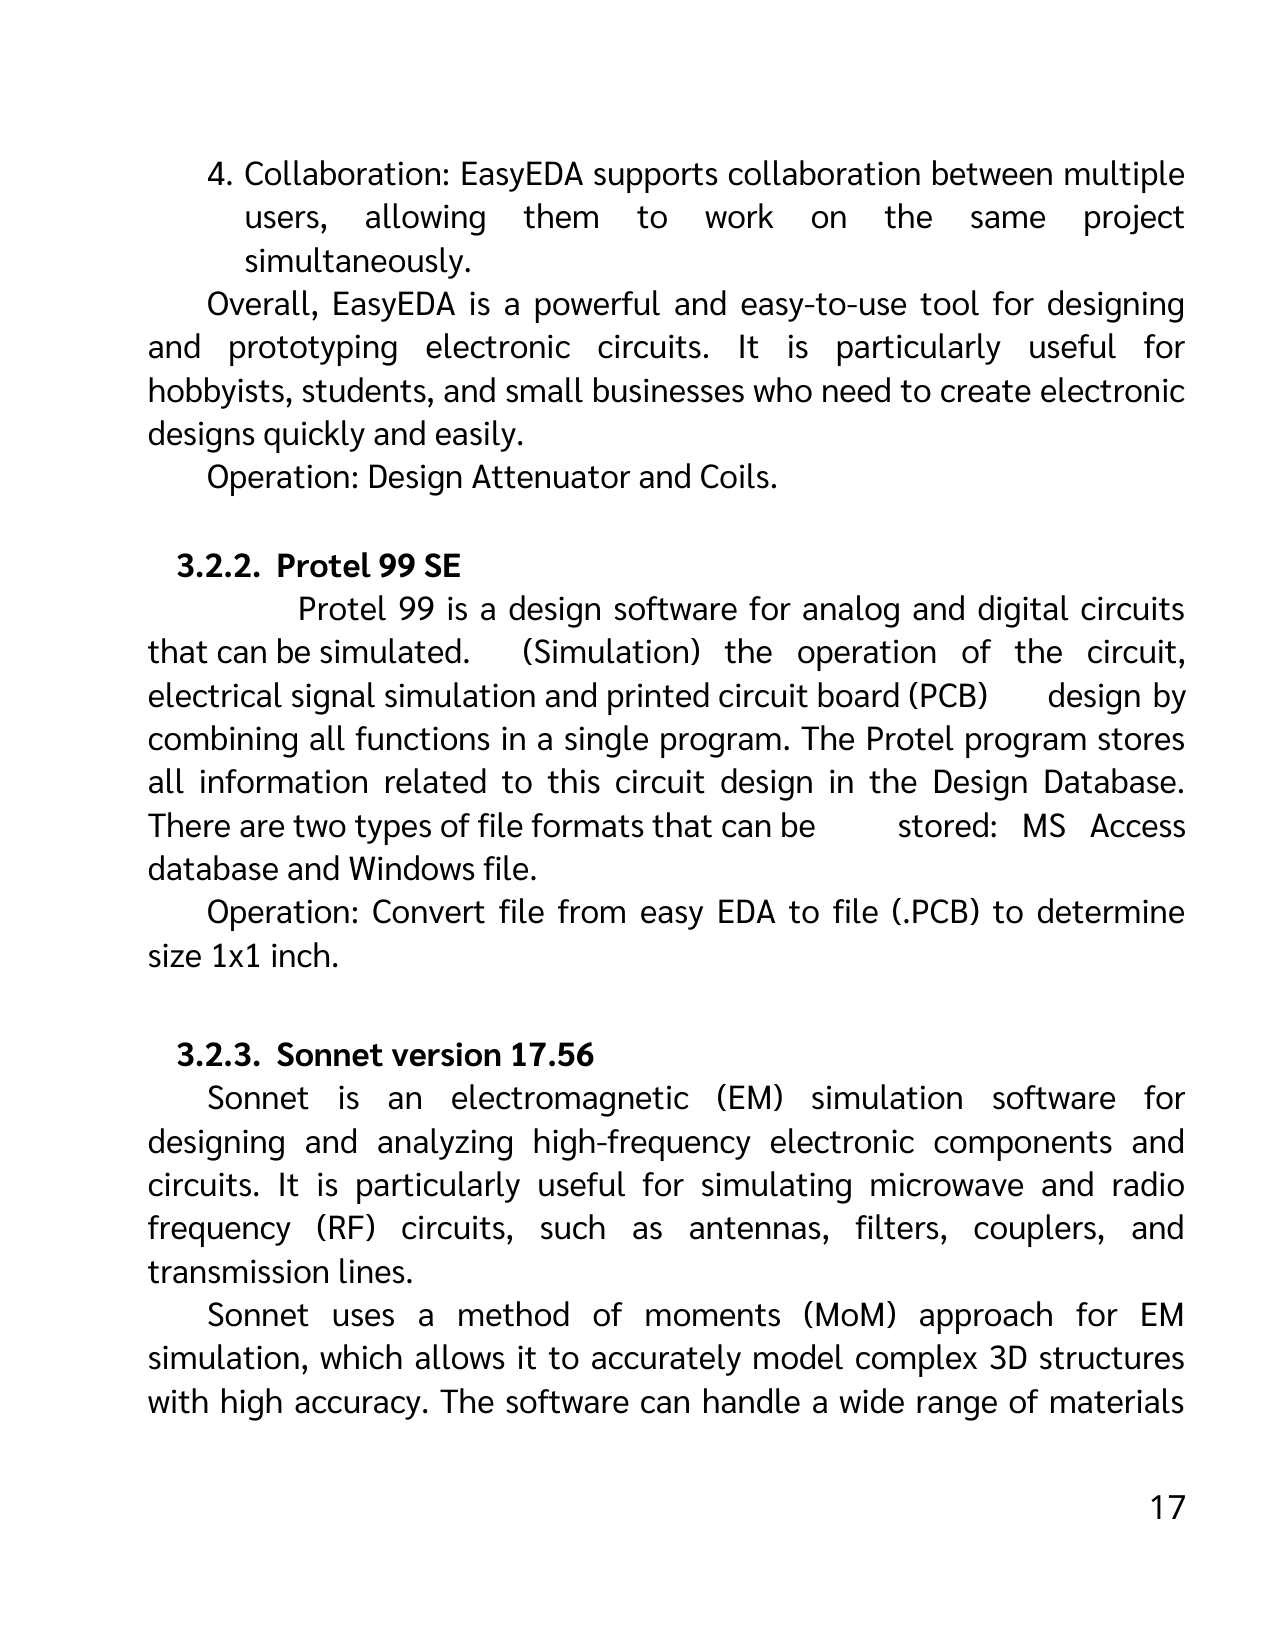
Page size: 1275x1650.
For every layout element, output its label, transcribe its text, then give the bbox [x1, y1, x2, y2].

list Collaboration: EasyEDA supports collaboration between multiple users, allowing them to work on the same project simultaneously. [207, 150, 1186, 280]
list Sonnet version 17.56 [176, 1031, 1186, 1074]
text Sonnet is an electromagnetic (EM) simulation software for designing and analyzing high-frequency electronic components and circuits. It is particularly useful for simulating microwave and radio frequency (RF) circuits, such as antennas, filters, couplers, and transmission lines. [148, 1074, 1186, 1291]
text Operation: Convert file from easy EDA to file (.PCB) to determine size 1x1 inch. [148, 888, 1186, 975]
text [148, 1291, 1186, 1421]
text Protel 99 is a design software for analog and digital circuits that can be simulated. (Simulation) the operation of the circuit, electrical signal simulation and printed circuit board (PCB) design by combining all functions in a single program. The Protel program stores all information related to this circuit design in the Design Database. There are two types of file formats that can be stored: MS Access database and Windows file. [148, 585, 1186, 888]
list Protel 99 SE [176, 542, 1186, 585]
text Overall, EasyEDA is a powerful and easy-to-use tool for designing and prototyping electronic circuits. It is particularly useful for hobbyists, students, and small businesses who need to create electronic designs quickly and easily. [148, 280, 1186, 453]
text Operation: Design Attenuator and Coils. [148, 453, 1186, 497]
